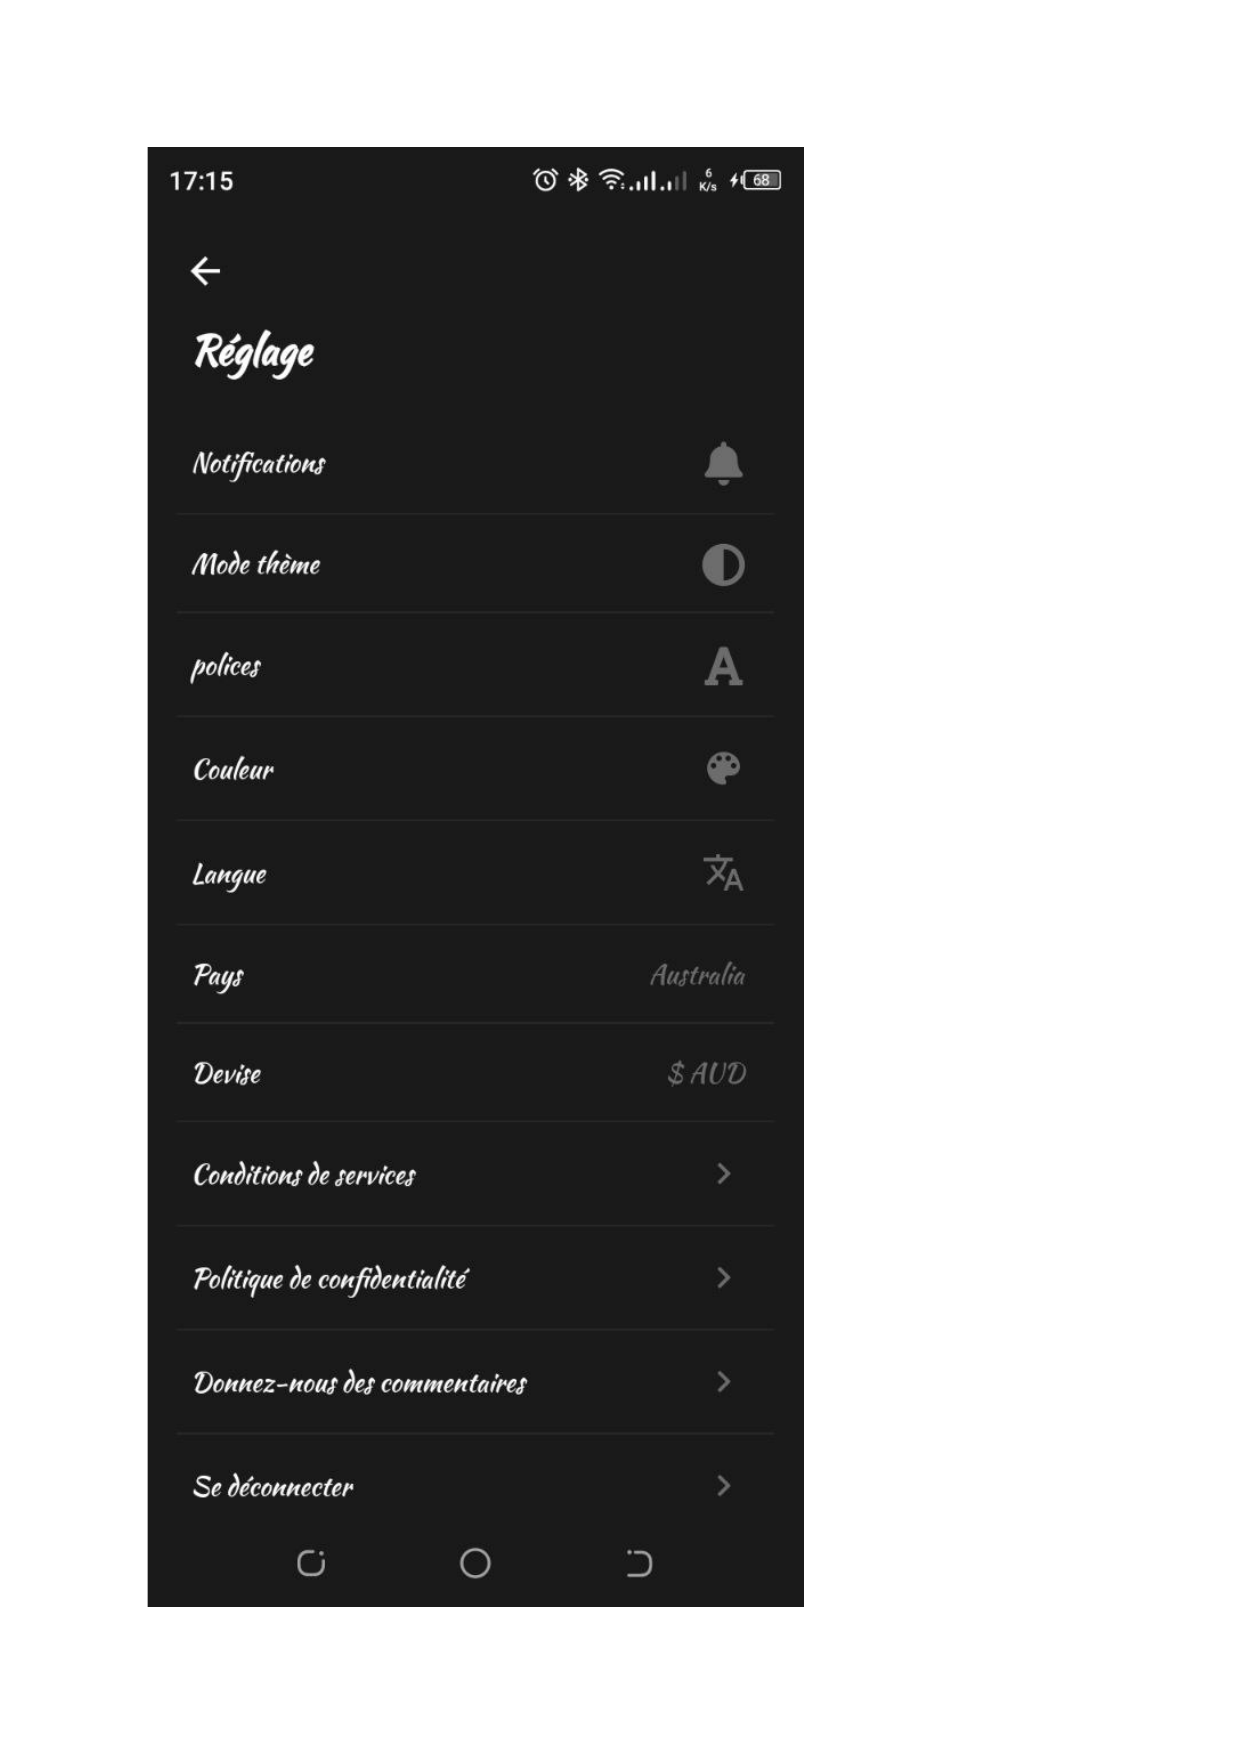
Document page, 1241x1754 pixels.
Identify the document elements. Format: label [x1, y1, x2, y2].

picture [147, 147, 804, 1607]
